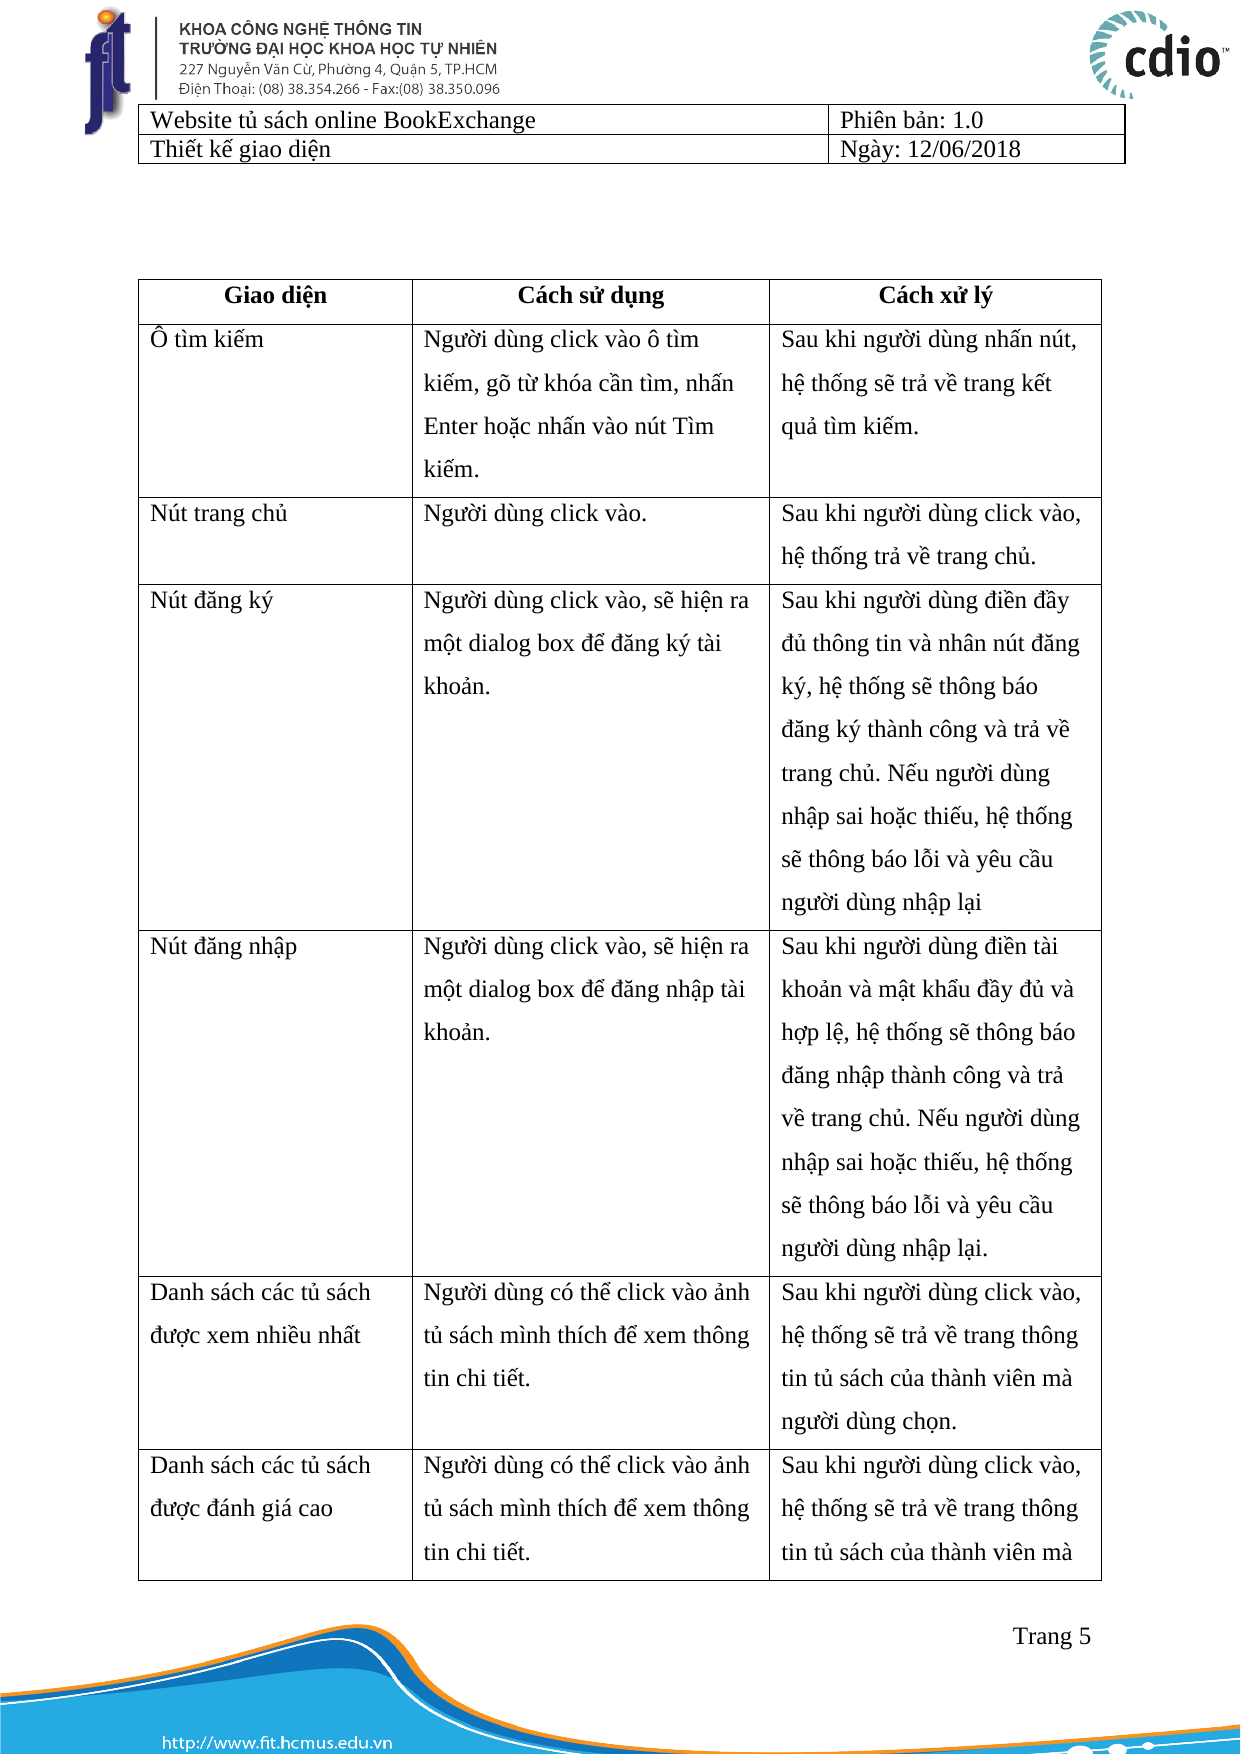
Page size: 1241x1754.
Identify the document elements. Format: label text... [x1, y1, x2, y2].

picture [829, 135, 1124, 159]
table_cell Nút đăng ký [139, 585, 412, 930]
table_cell Người dùng click vào ô tìm kiếm, gõ từ khóa cần tìm, nhấn Enter hoặc nhấn vào nút Tìm kiếm. [413, 325, 769, 497]
table_cell Sau khi người dùng click vào, hệ thống trả về trang chủ. [770, 498, 1101, 584]
table_cell Ô tìm kiếm [139, 325, 412, 497]
table_cell Sau khi người dùng điền đầy đủ thông tin và nhân nút đăng ký, hệ thống sẽ thông báo đăng ký thành công và trả về trang chủ. Nếu người dùng nhập sai hoặc thiếu, hệ thống sẽ thông báo lỗi và yêu cầu người dùng nhập lại [770, 585, 1101, 930]
table_header Cách sử dụng [413, 280, 769, 323]
table_cell Danh sách các tủ sách được đánh giá cao [139, 1450, 412, 1580]
table_cell Nút trang chủ [139, 498, 412, 584]
table_cell Sau khi người dùng điền tài khoản và mật khẩu đầy đủ và hợp lệ, hệ thống sẽ thông báo đăng nhập thành công và trả về trang chủ. Nếu người dùng nhập sai hoặc thiếu, hệ thống sẽ thông báo lỗi và yêu cầu người dùng nhập lại. [770, 931, 1101, 1276]
picture [139, 135, 828, 159]
table_cell Người dùng click vào, sẽ hiện ra một dialog box để đăng ký tài khoản. [413, 585, 769, 930]
picture [139, 105, 828, 134]
table_cell Sau khi người dùng nhấn nút, hệ thống sẽ trả về trang kết quả tìm kiếm. [770, 325, 1101, 497]
table_cell Sau khi người dùng click vào, hệ thống sẽ trả về trang thông tin tủ sách của thành viên mà người dùng chọn. [770, 1450, 1101, 1580]
table_cell Nút đăng nhập [139, 931, 412, 1276]
picture [829, 105, 1124, 134]
picture [61, 0, 1241, 159]
table_cell Người dùng click vào. [413, 498, 769, 584]
table_cell Người dùng click vào, sẽ hiện ra một dialog box để đăng nhập tài khoản. [413, 931, 769, 1276]
table_cell Người dùng có thể click vào ảnh tủ sách mình thích để xem thông tin chi tiết. [413, 1450, 769, 1580]
table_header Cách xử lý [770, 280, 1101, 323]
table_cell Người dùng có thể click vào ảnh tủ sách mình thích để xem thông tin chi tiết. [413, 1277, 769, 1449]
table_header Giao diện [139, 280, 412, 323]
picture [0, 1621, 1241, 1754]
table_cell Sau khi người dùng click vào, hệ thống sẽ trả về trang thông tin tủ sách của thành viên mà người dùng chọn. [770, 1277, 1101, 1449]
table_cell Danh sách các tủ sách được xem nhiều nhất [139, 1277, 412, 1449]
